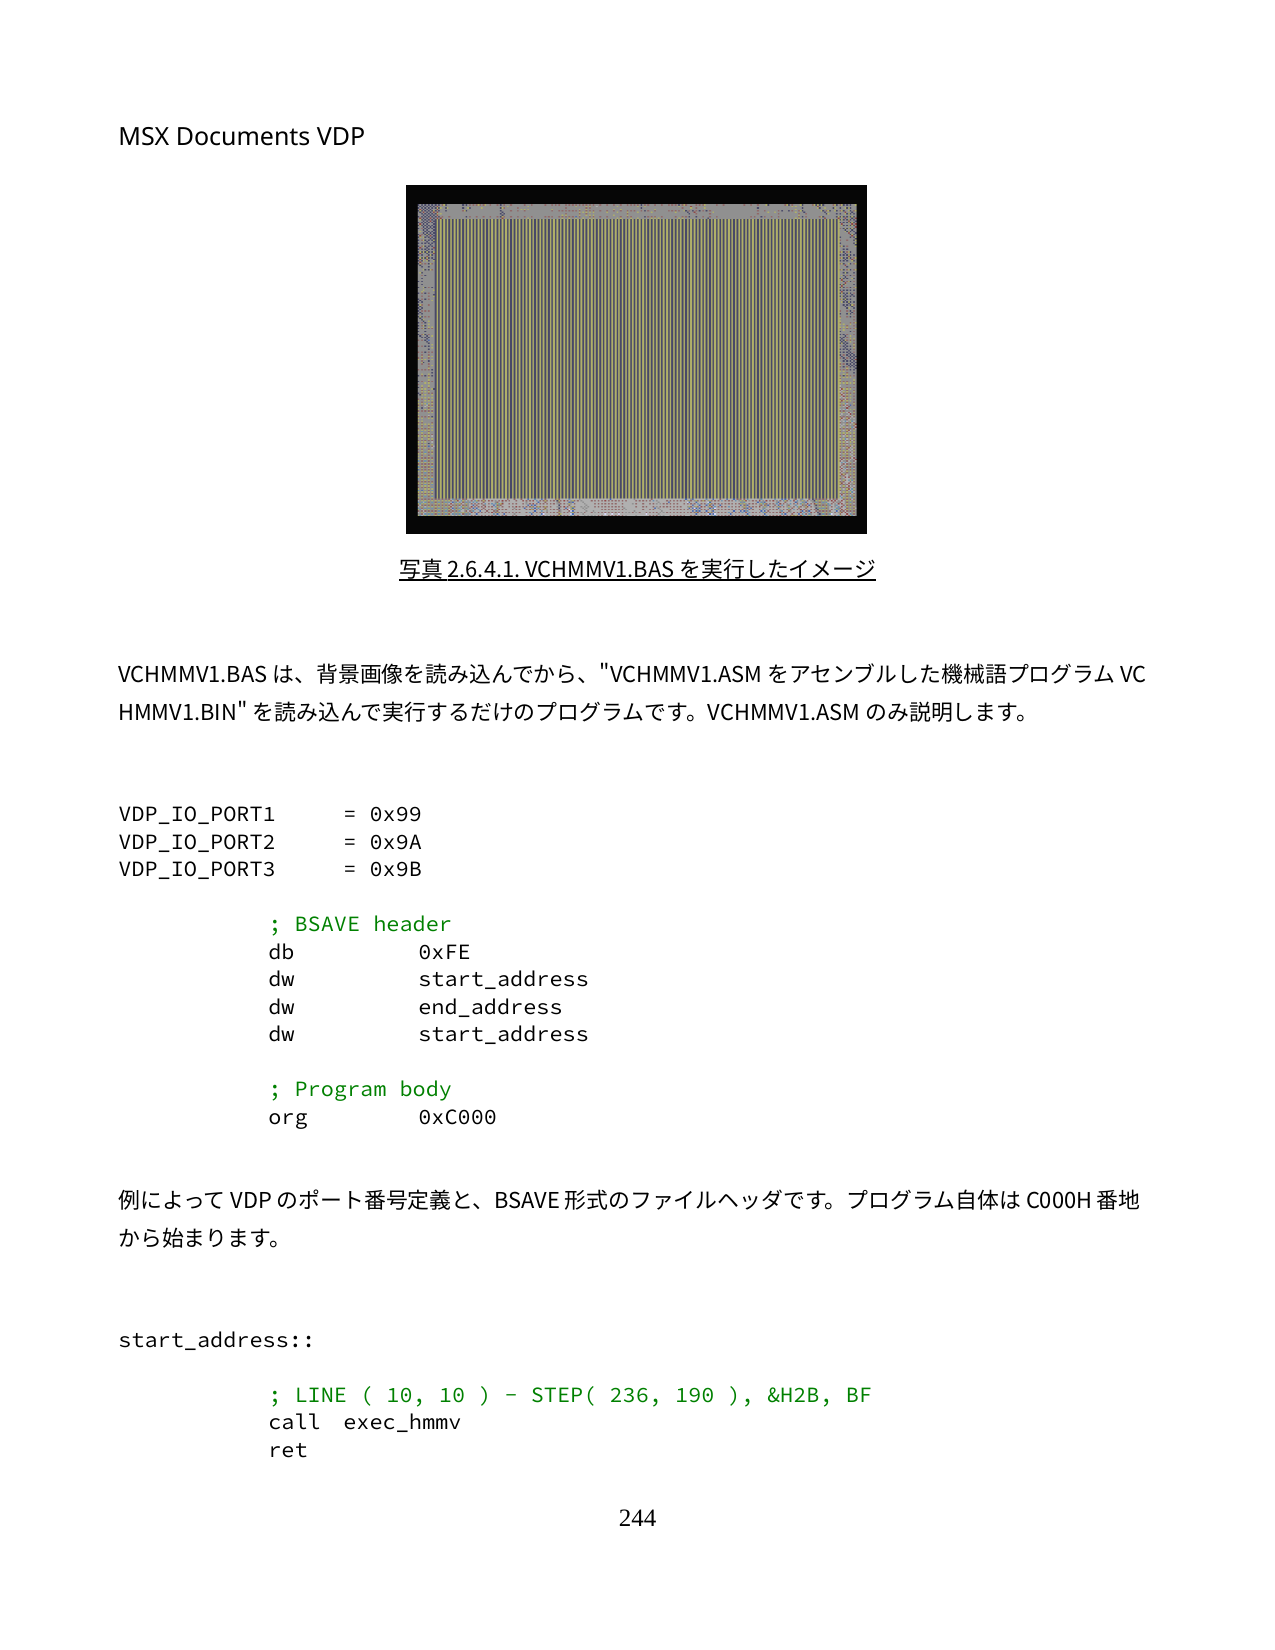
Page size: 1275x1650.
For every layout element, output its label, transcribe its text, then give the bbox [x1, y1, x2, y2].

text 写真2.6.4.1. VCHMMV1.BAS を実行したイメージ [118, 552, 1157, 584]
text 例によって VDPのポート番号定義と、BSAVE形式のファイルヘッダです。プログラム自体は C000H番地から始まります。 [118, 1183, 1157, 1252]
table_header VDP_IO_PORT1 = 0x99 VDP_IO_PORT2 = 0x9A VDP_IO_PORT3 = 0x9B ; BSAVE header db 0xFE dw start_address dw end_address dw start_address ; Program body org 0xC000 [118, 800, 1157, 1130]
text VCHMMV1.BAS は、背景画像を読み込んでから、"VCHMMV1.ASM をアセンブルした機械語プログラム VCHMMV1.BIN" を読み込んで実行するだけのプログラムです。VCHMMV1.ASM のみ説明します。 [118, 657, 1157, 727]
table_header start_address:: ; LINE ( 10, 10 ) - STEP( 236, 190 ), &H2B, BF call exec_hmmv ret [118, 1326, 1157, 1463]
